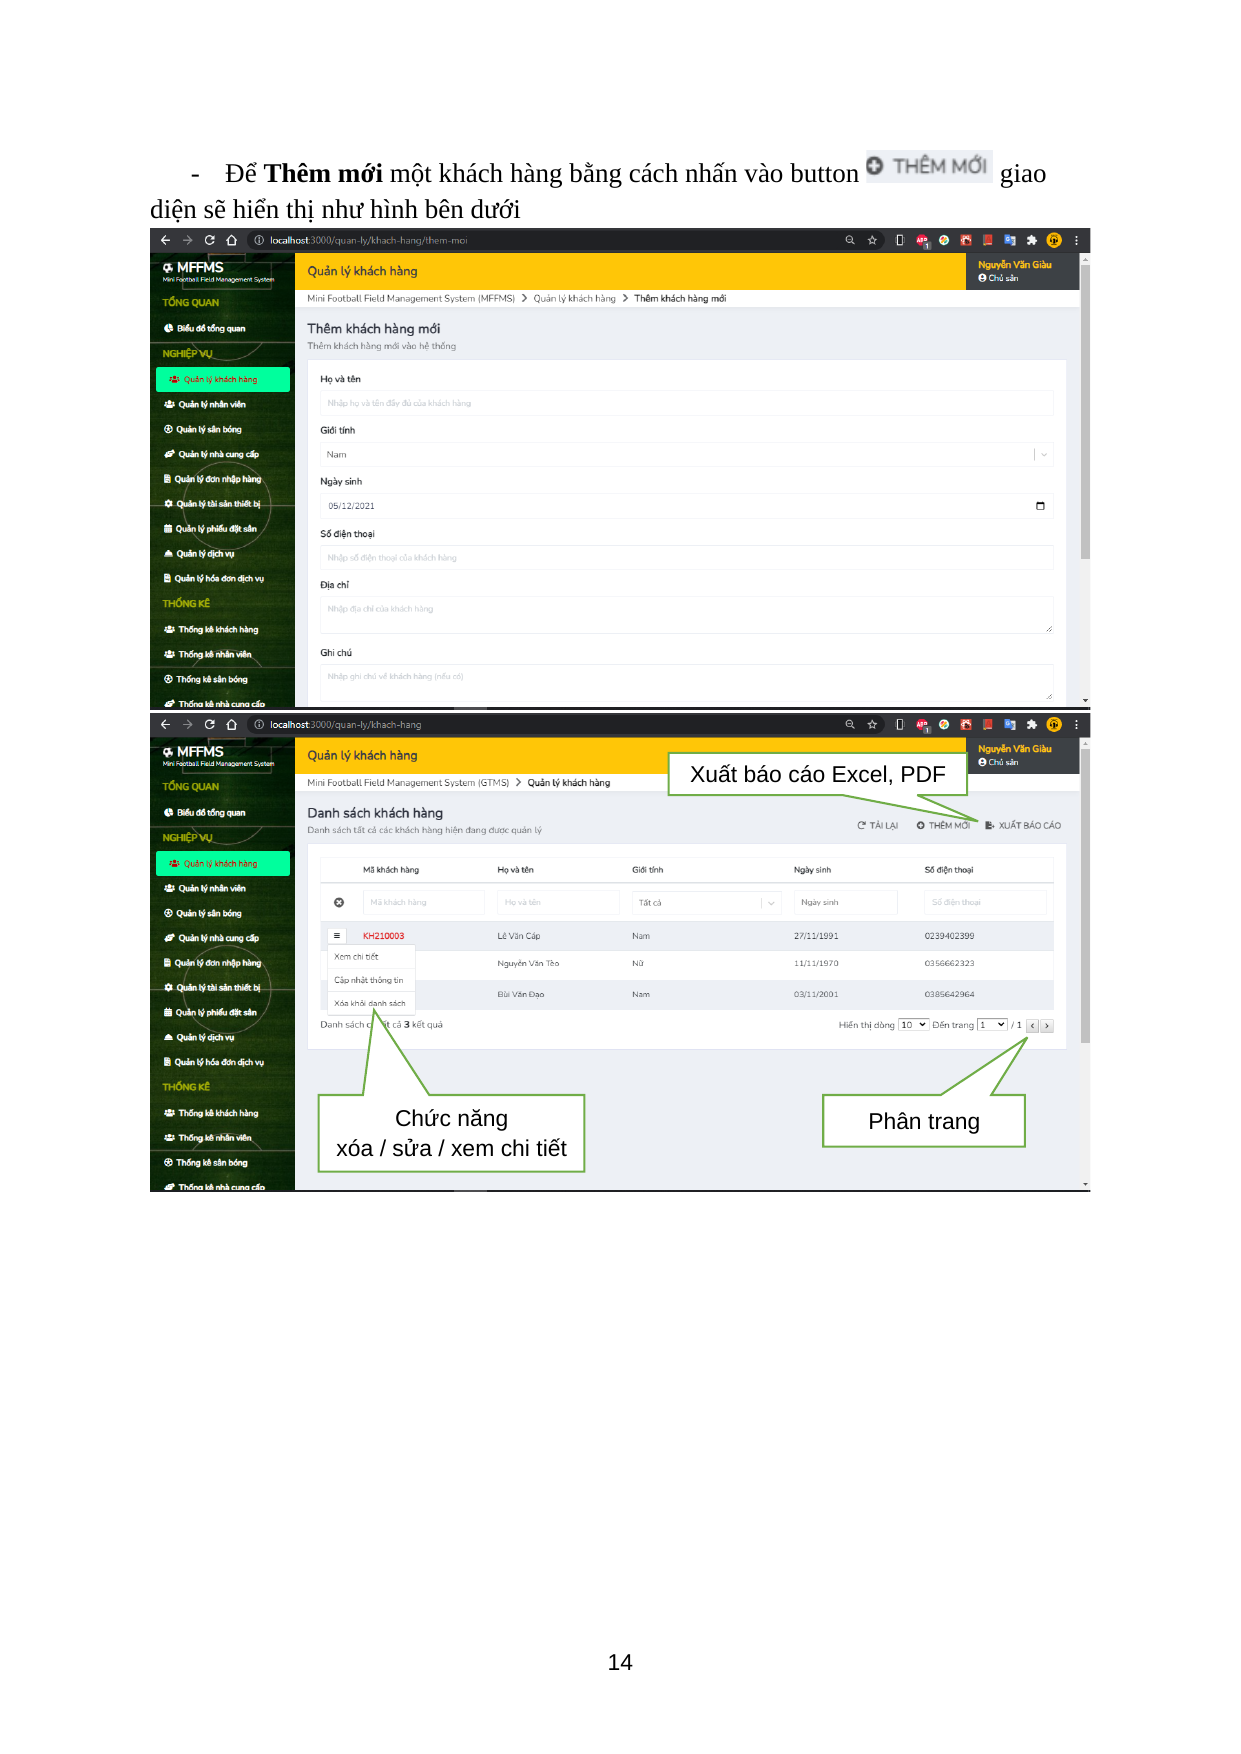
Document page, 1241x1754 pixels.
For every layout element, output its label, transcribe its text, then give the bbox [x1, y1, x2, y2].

picture [150, 228, 1091, 710]
picture [150, 713, 1091, 1192]
picture [866, 150, 993, 183]
text - Để Thêm mới một khách hàng bằng cách nhấn vào button giao diện sẽ hiển thị như hình bên dưới [150, 150, 1090, 224]
